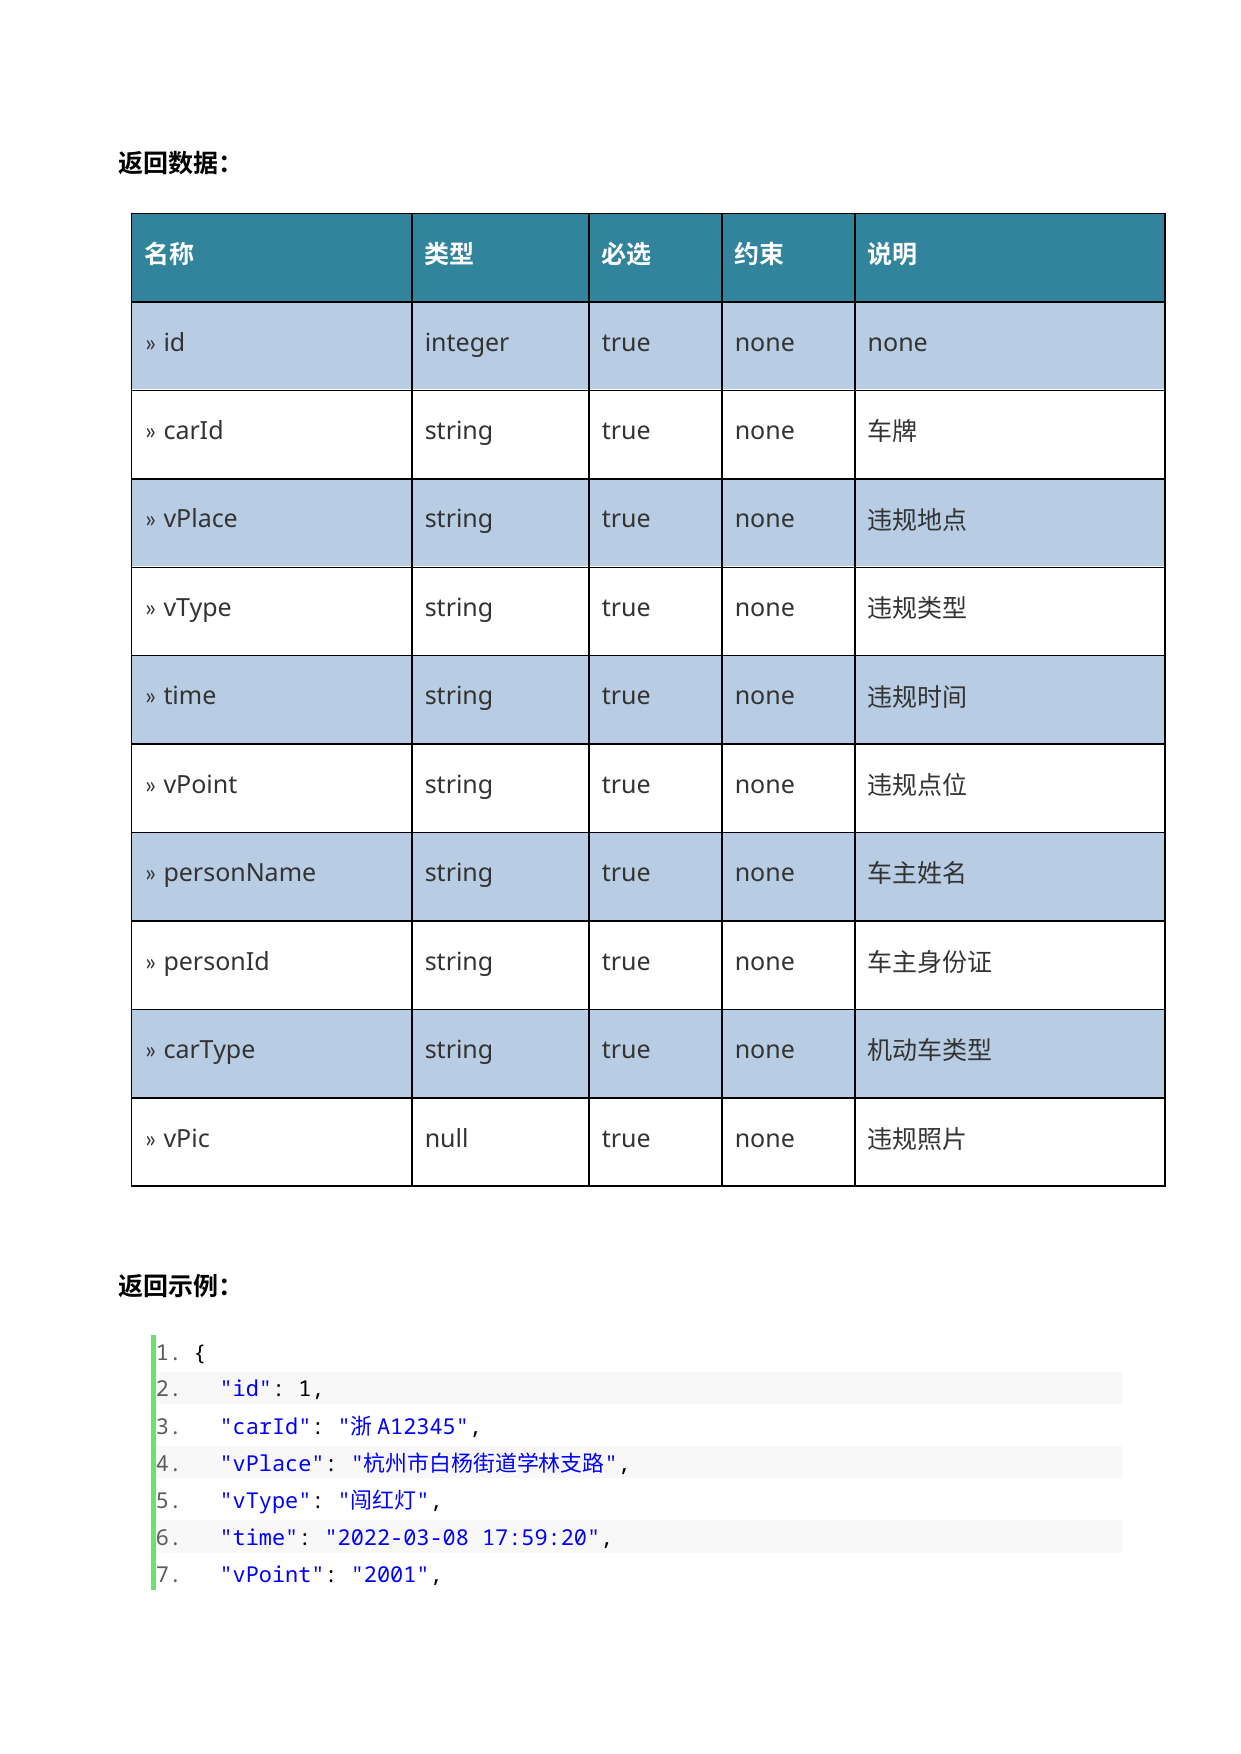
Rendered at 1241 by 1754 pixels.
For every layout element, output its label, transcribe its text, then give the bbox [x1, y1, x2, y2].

text 返回示例： [118, 1252, 1122, 1317]
table_cell string [413, 833, 588, 920]
list { [156, 1335, 1122, 1368]
table_header 约束 [723, 214, 854, 301]
table_cell none [723, 833, 854, 920]
table_cell string [413, 656, 588, 743]
table_cell » time [132, 656, 411, 743]
list "vPoint": "2001", [156, 1557, 1122, 1590]
table_cell » vPic [132, 1099, 411, 1185]
table_cell none [723, 303, 854, 389]
table_cell true [590, 922, 721, 1008]
table_cell 违规地点 [856, 480, 1164, 566]
list "time": "2022-03-08 17:59:20", [156, 1520, 1122, 1553]
list "vPlace": "杭州市白杨街道学林支路", [156, 1446, 1122, 1478]
text 返回数据： [118, 129, 1122, 194]
table_cell true [590, 745, 721, 832]
table_header 必选 [590, 214, 721, 301]
table_cell true [590, 1010, 721, 1097]
table_cell » personId [132, 922, 411, 1008]
table_cell none [723, 656, 854, 743]
table_header 名称 [132, 214, 411, 301]
table_cell » vPoint [132, 745, 411, 832]
table_cell none [723, 745, 854, 832]
table_cell none [723, 1099, 854, 1185]
table_cell none [723, 391, 854, 478]
table_cell integer [413, 303, 588, 389]
table_cell true [590, 1099, 721, 1185]
table_cell none [723, 1010, 854, 1097]
table_header 类型 [413, 214, 588, 301]
list "vType": "闯红灯", [156, 1483, 1122, 1516]
table_cell 车主身份证 [856, 922, 1164, 1008]
table_cell none [723, 568, 854, 655]
table_cell true [590, 833, 721, 920]
table_cell 车主姓名 [856, 833, 1164, 920]
table_cell » carType [132, 1010, 411, 1097]
table_cell null [413, 1099, 588, 1185]
table_cell 违规类型 [856, 568, 1164, 655]
table_cell 违规时间 [856, 656, 1164, 743]
table_cell 违规点位 [856, 745, 1164, 832]
table_cell string [413, 922, 588, 1008]
table_cell » carId [132, 391, 411, 478]
table_cell 违规照片 [856, 1099, 1164, 1185]
table_cell true [590, 303, 721, 389]
table_cell none [856, 303, 1164, 389]
table_cell true [590, 656, 721, 743]
table_cell 车牌 [856, 391, 1164, 478]
table_cell none [723, 480, 854, 566]
table_cell none [723, 922, 854, 1008]
table_cell » vType [132, 568, 411, 655]
table_cell string [413, 480, 588, 566]
table_cell string [413, 391, 588, 478]
table_cell » vPlace [132, 480, 411, 566]
table_cell string [413, 1010, 588, 1097]
table_cell true [590, 480, 721, 566]
list "carId": "浙A12345", [156, 1409, 1122, 1441]
table_cell » personName [132, 833, 411, 920]
table_cell true [590, 391, 721, 478]
table_cell true [590, 568, 721, 655]
table_cell string [413, 745, 588, 832]
table_cell 机动车类型 [856, 1010, 1164, 1097]
list "id": 1, [156, 1372, 1122, 1404]
table_header 说明 [856, 214, 1164, 301]
table_cell string [413, 568, 588, 655]
table_cell » id [132, 303, 411, 389]
